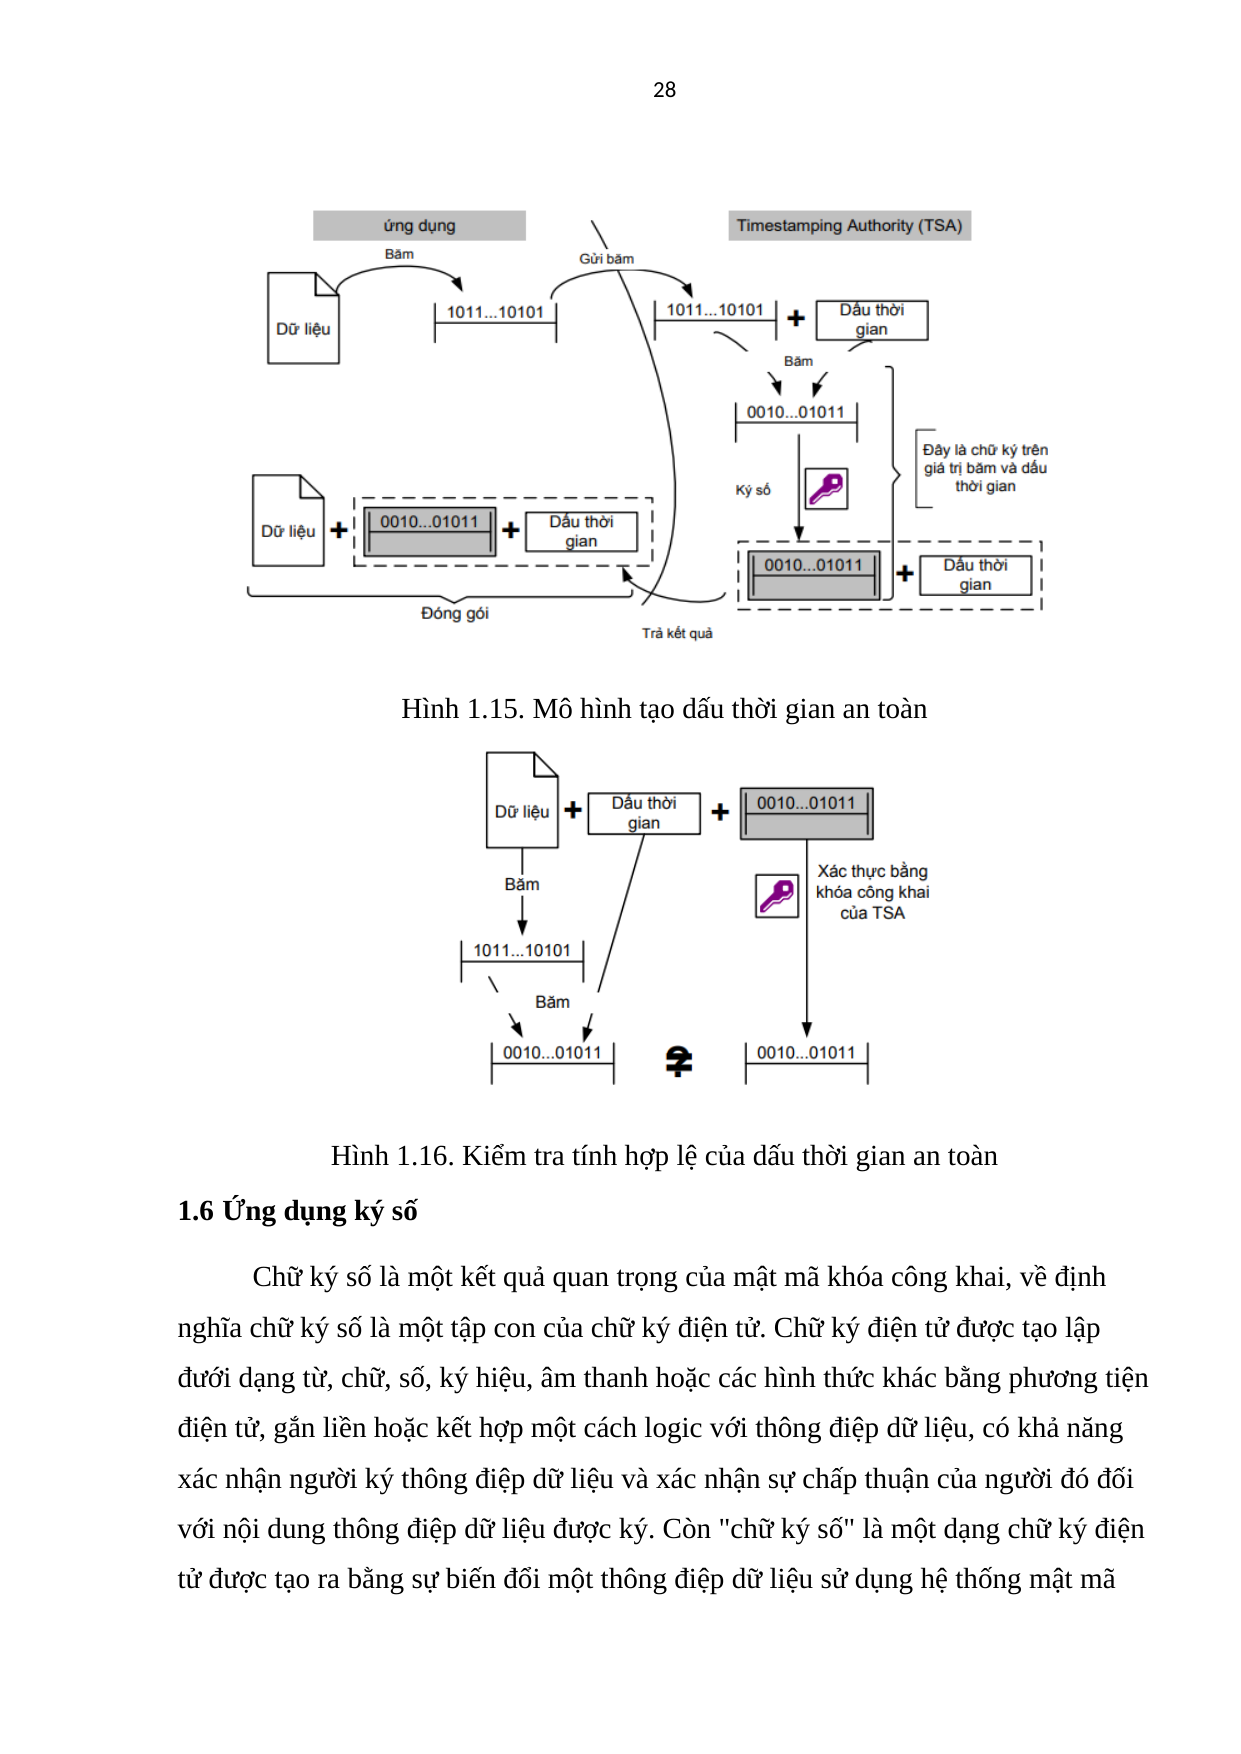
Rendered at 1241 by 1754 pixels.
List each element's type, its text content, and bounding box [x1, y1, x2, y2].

text Hình 1.16. Kiểm tra tính hợp lệ của dấu thời gian an toàn [177, 1138, 1152, 1172]
text Hình 1.15. Mô hình tạo dấu thời gian an toàn [177, 692, 1152, 725]
picture [405, 746, 999, 1108]
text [177, 1259, 1152, 1595]
list Ứng dụng ký số [177, 1193, 1152, 1226]
picture [177, 131, 1148, 661]
